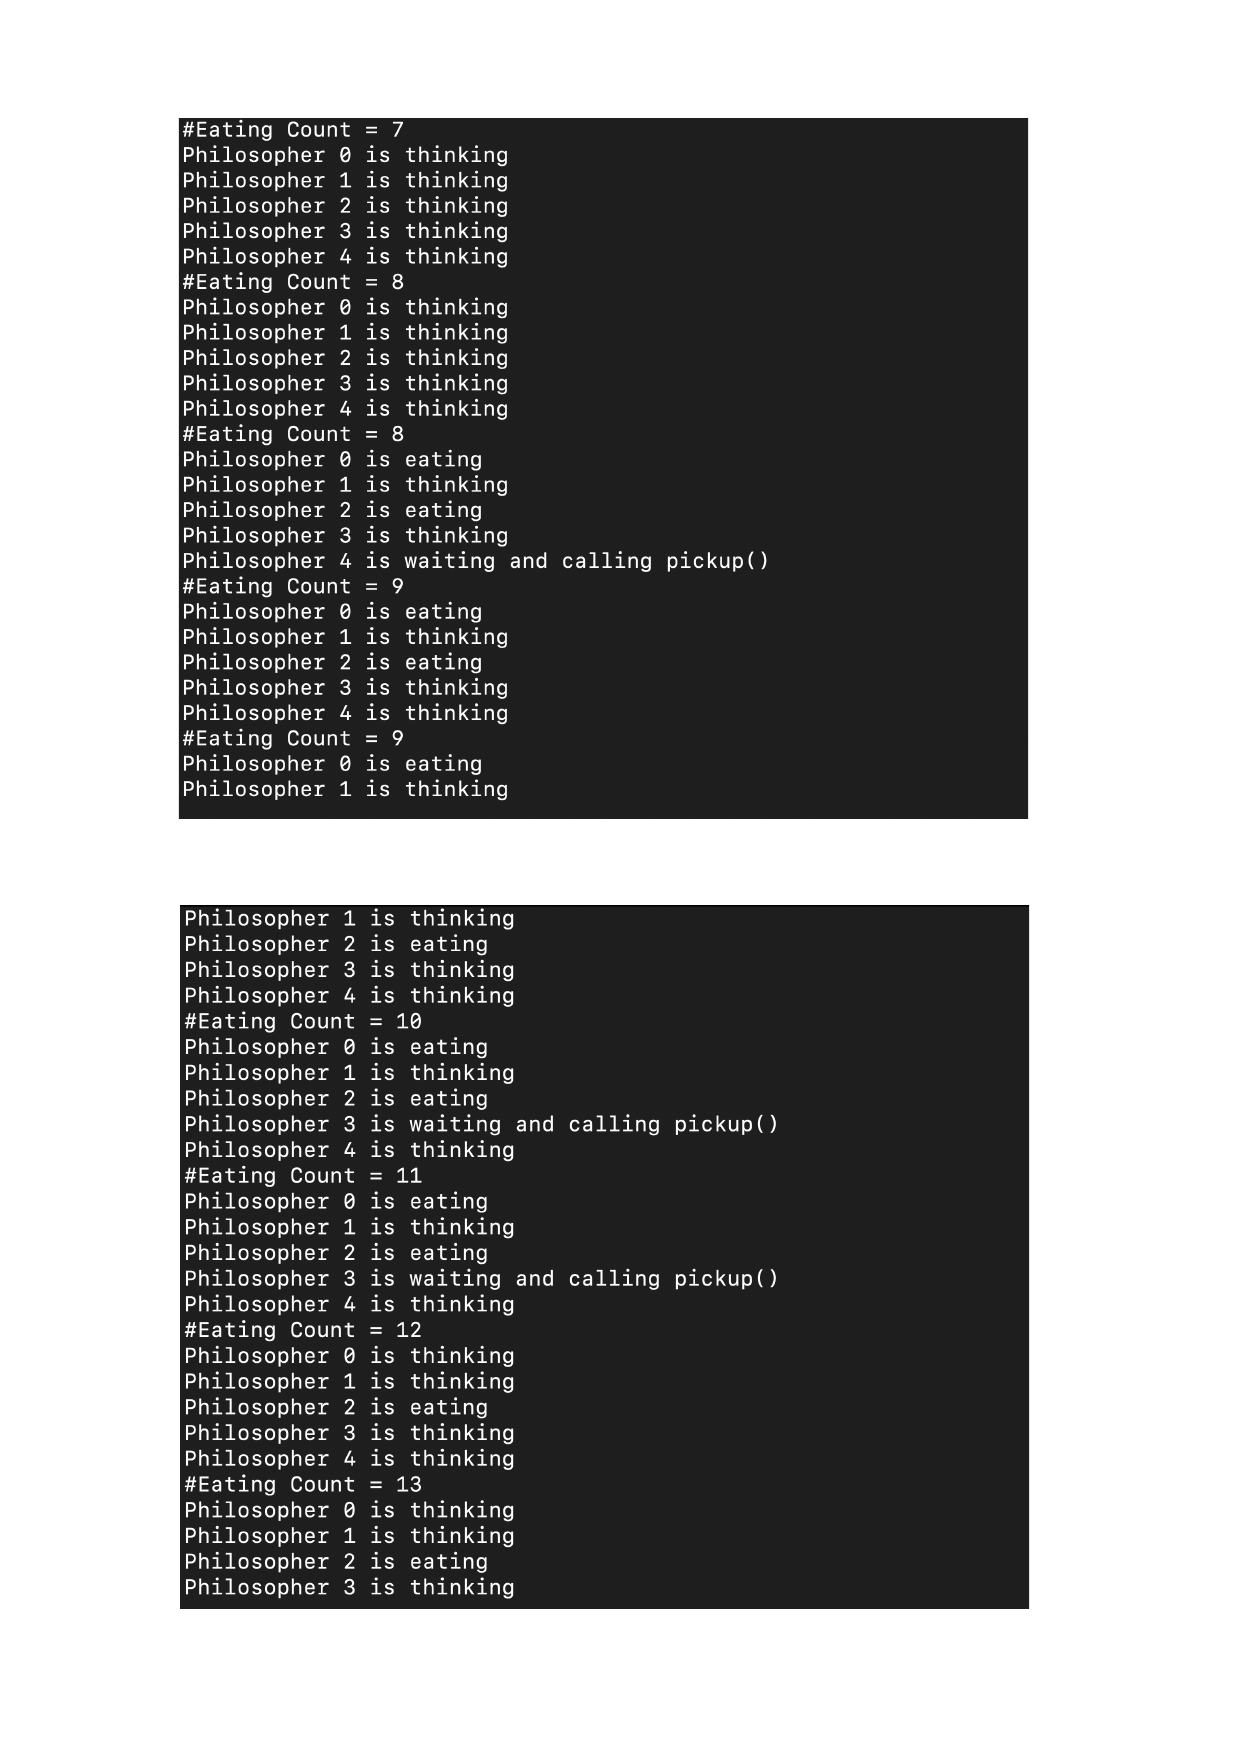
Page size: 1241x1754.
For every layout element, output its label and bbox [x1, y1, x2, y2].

picture [178, 118, 1029, 819]
picture [180, 905, 1030, 1609]
